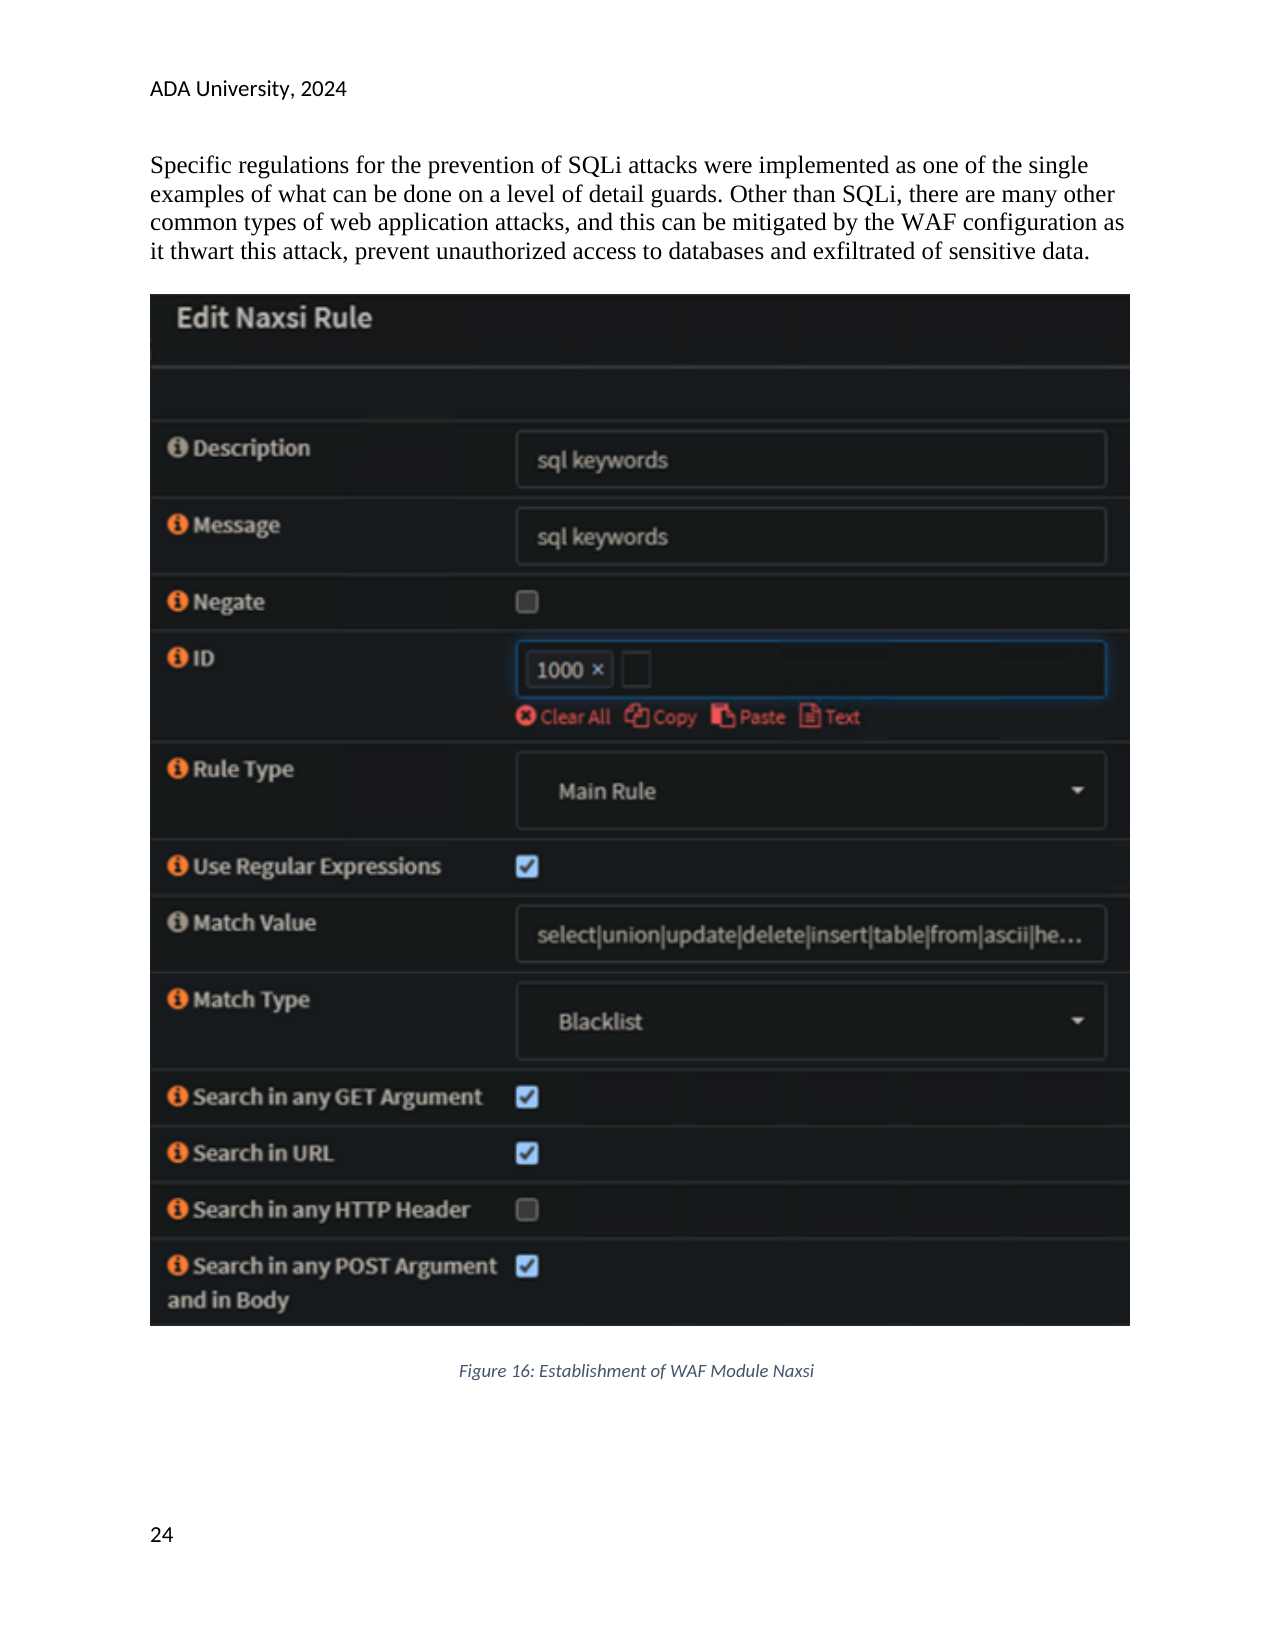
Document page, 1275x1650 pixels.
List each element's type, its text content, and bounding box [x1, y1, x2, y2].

picture [150, 294, 1130, 1326]
text Specific regulations for the prevention of SQLi attacks were implemented as one of the single examples of what can be done on a level of detail guards. Other than SQLi, there are many other common types of web application attacks, and this can be mitigated by the WAF configuration as it thwart this attack, prevent unauthorized access to databases and exfiltrated of sensitive data. [150, 150, 1125, 265]
